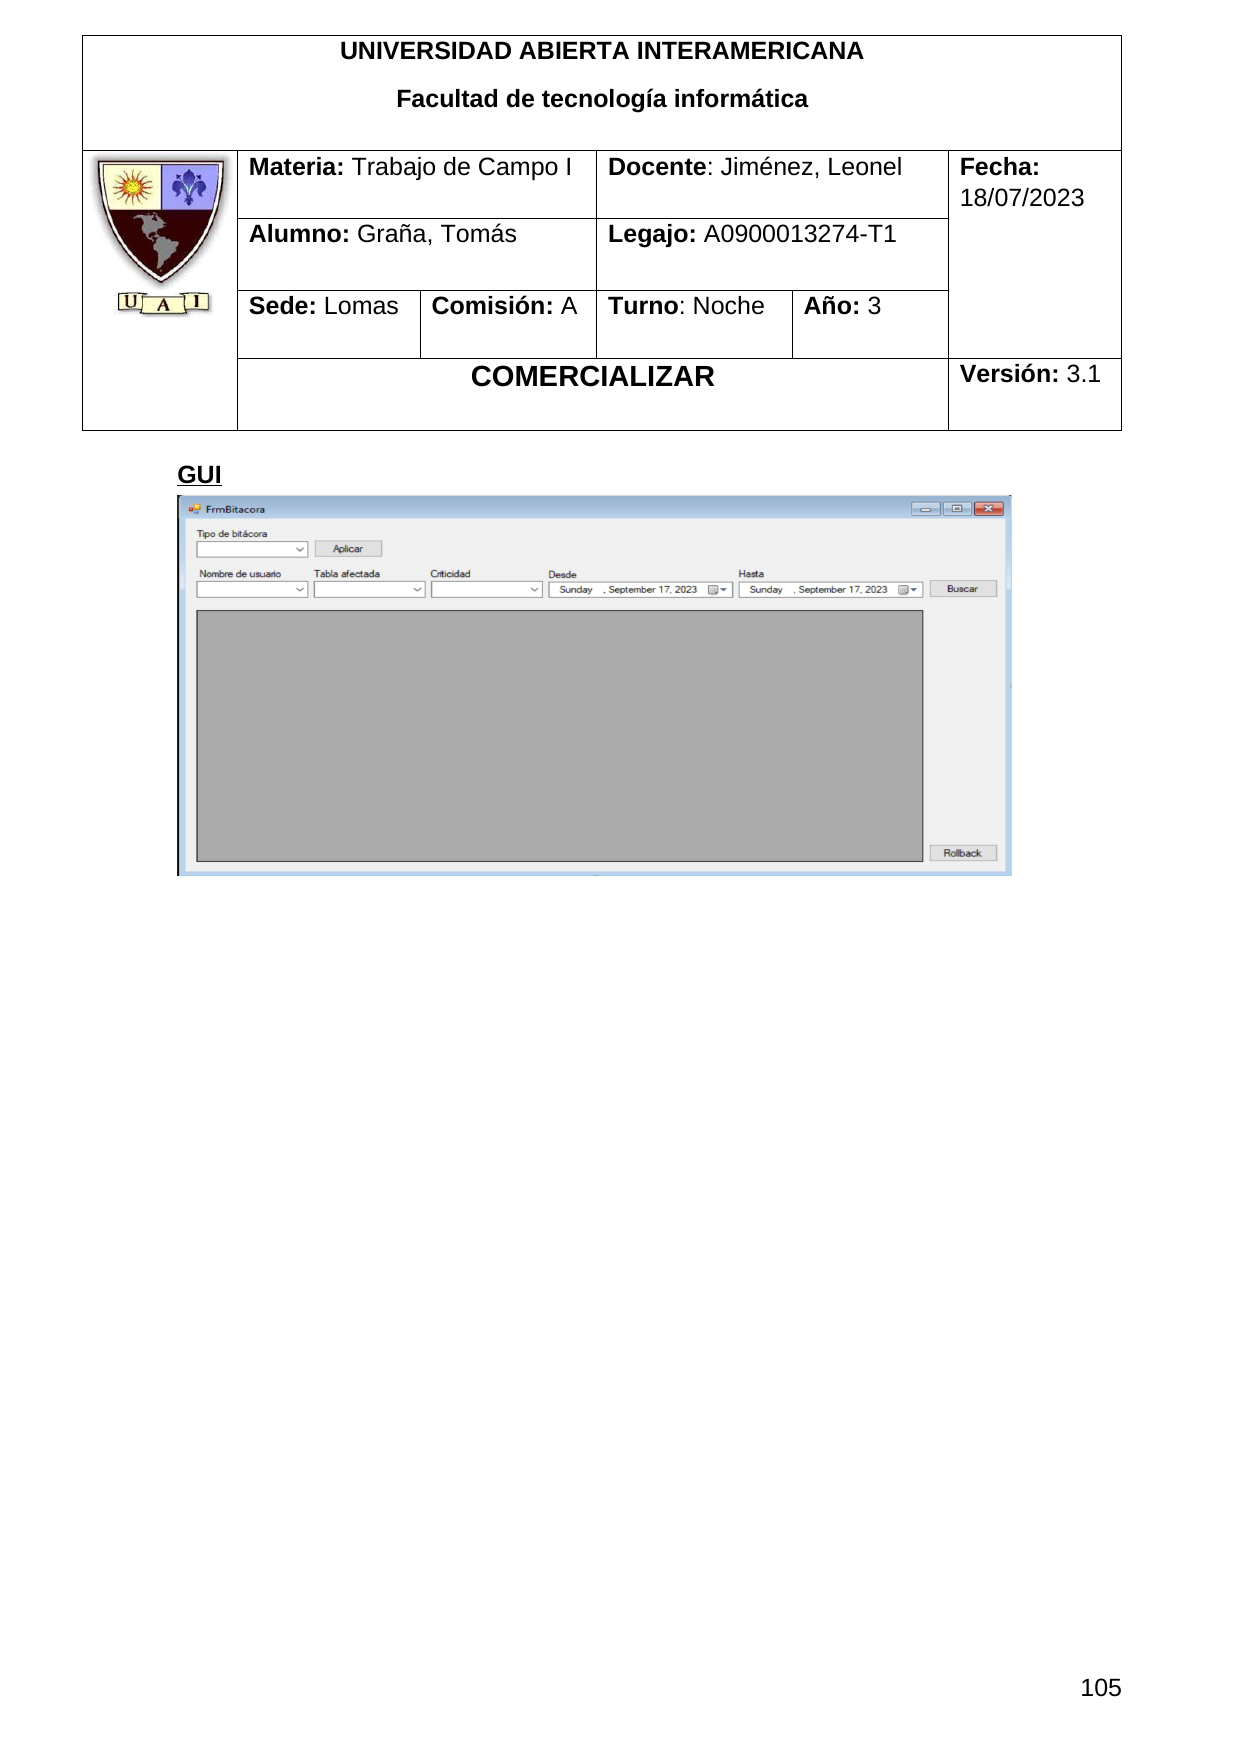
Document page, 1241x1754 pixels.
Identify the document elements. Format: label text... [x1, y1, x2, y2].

picture [177, 495, 1012, 876]
subtitle GUI [177, 460, 1122, 488]
picture [87, 151, 234, 320]
